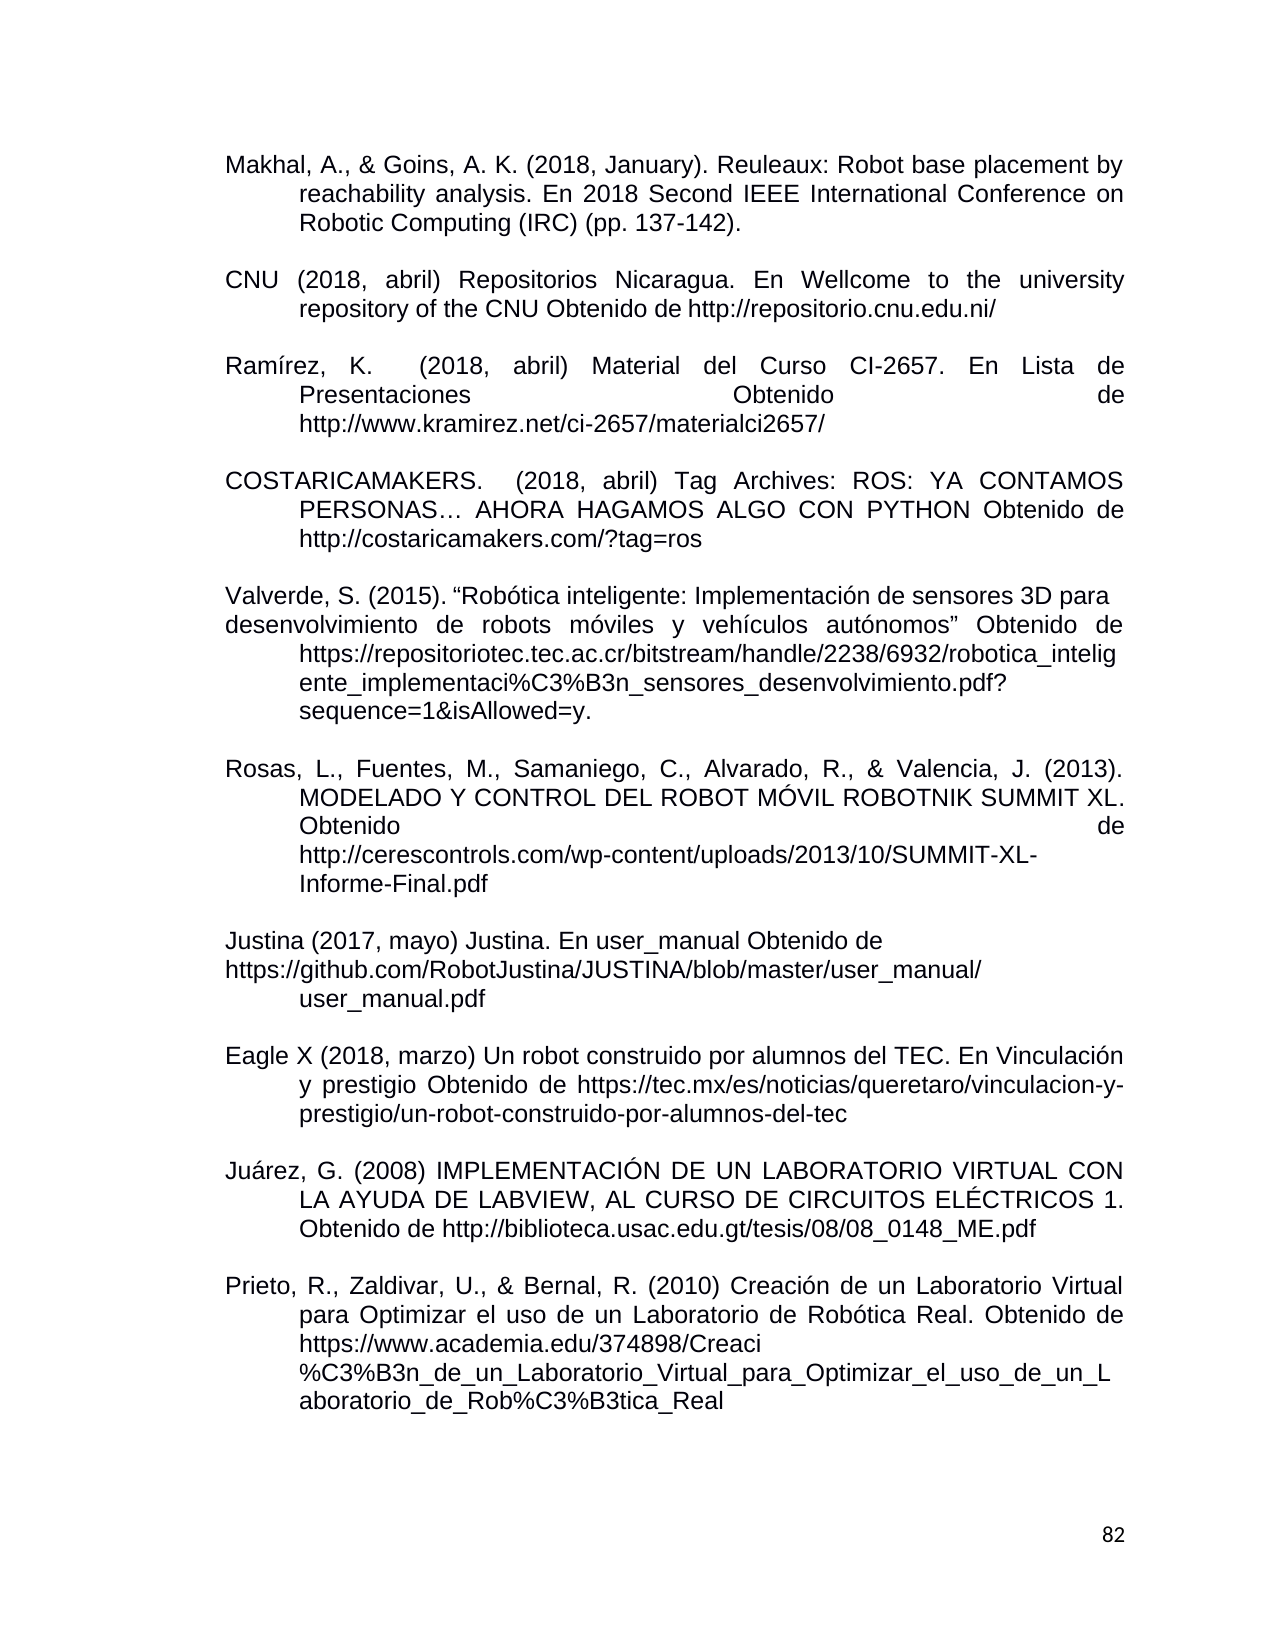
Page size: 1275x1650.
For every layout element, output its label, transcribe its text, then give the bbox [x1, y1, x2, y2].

text Justina (2017, mayo) Justina. En user_manual Obtenido de [225, 926, 1125, 955]
text Makhal, A., & Goins, A. K. (2018, January). Reuleaux: Robot base placement by reachability analysis. En 2018 Second IEEE International Conference on Robotic Computing (IRC) (pp. 137-142). [225, 150, 1125, 236]
text Prieto, R., Zaldivar, U., & Bernal, R. (2010) Creación de un Laboratorio Virtual para Optimizar el uso de un Laboratorio de Robótica Real. Obtenido de https://www.academia.edu/374898/Creaci%C3%B3n_de_un_Laboratorio_Virtual_para_Optimizar_el_uso_de_un_Laboratorio_de_Rob%C3%B3tica_Real [225, 1271, 1125, 1415]
text Eagle X (2018, marzo) Un robot construido por alumnos del TEC. En Vinculación y prestigio Obtenido de https://tec.mx/es/noticias/queretaro/vinculacion-y-prestigio/un-robot-construido-por-alumnos-del-tec [225, 1041, 1125, 1128]
text Juárez, G. (2008) IMPLEMENTACIÓN DE UN LABORATORIO VIRTUAL CON LA AYUDA DE LABVIEW, AL CURSO DE CIRCUITOS ELÉCTRICOS 1. Obtenido de http://biblioteca.usac.edu.gt/tesis/08/08_0148_ME.pdf [225, 1156, 1125, 1243]
text Rosas, L., Fuentes, M., Samaniego, C., Alvarado, R., & Valencia, J. (2013). MODELADO Y CONTROL DEL ROBOT MÓVIL ROBOTNIK SUMMIT XL. Obtenido de http://cerescontrols.com/wp-content/uploads/2013/10/SUMMIT-XL-Informe-Final.pdf [225, 754, 1125, 898]
text CNU (2018, abril) Repositorios Nicaragua. En Wellcome to the university repository of the CNU Obtenido de http://repositorio.cnu.edu.ni/ [225, 265, 1125, 323]
text Ramírez, K. (2018, abril) Material del Curso CI-2657. En Lista de Presentaciones Obtenido de http://www.kramirez.net/ci-2657/materialci2657/ [225, 351, 1125, 438]
text desenvolvimiento de robots móviles y vehículos autónomos” Obtenido de https://repositoriotec.tec.ac.cr/bitstream/handle/2238/6932/robotica_inteligente_implementaci%C3%B3n_sensores_desenvolvimiento.pdf?sequence=1&isAllowed=y. [225, 610, 1125, 725]
text COSTARICAMAKERS. (2018, abril) Tag Archives: ROS: YA CONTAMOS PERSONAS… AHORA HAGAMOS ALGO CON PYTHON Obtenido de http://costaricamakers.com/?tag=ros [225, 466, 1125, 553]
text Valverde, S. (2015). “Robótica inteligente: Implementación de sensores 3D para [225, 581, 1125, 610]
text https://github.com/RobotJustina/JUSTINA/blob/master/user_manual/user_manual.pdf [225, 955, 1125, 1013]
